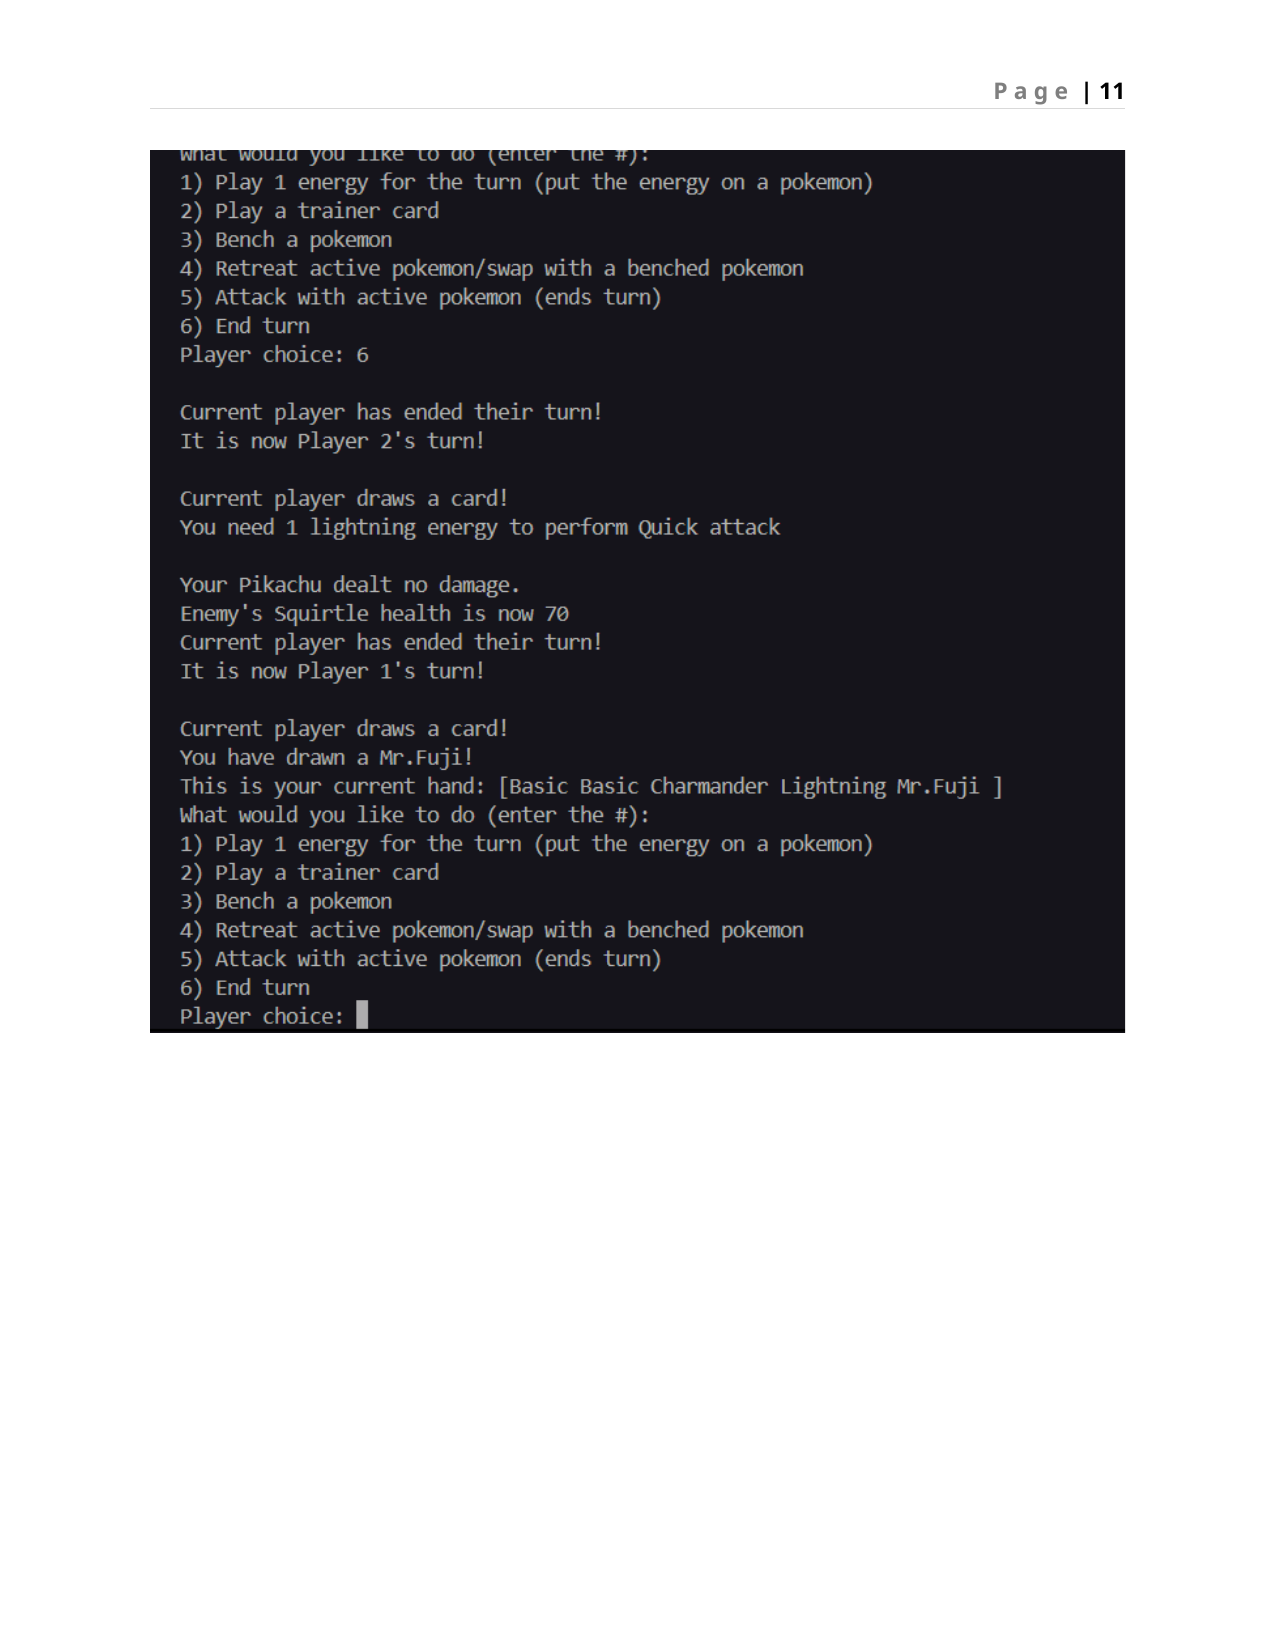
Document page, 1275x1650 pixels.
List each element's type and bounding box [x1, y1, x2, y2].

picture [150, 150, 1125, 1033]
